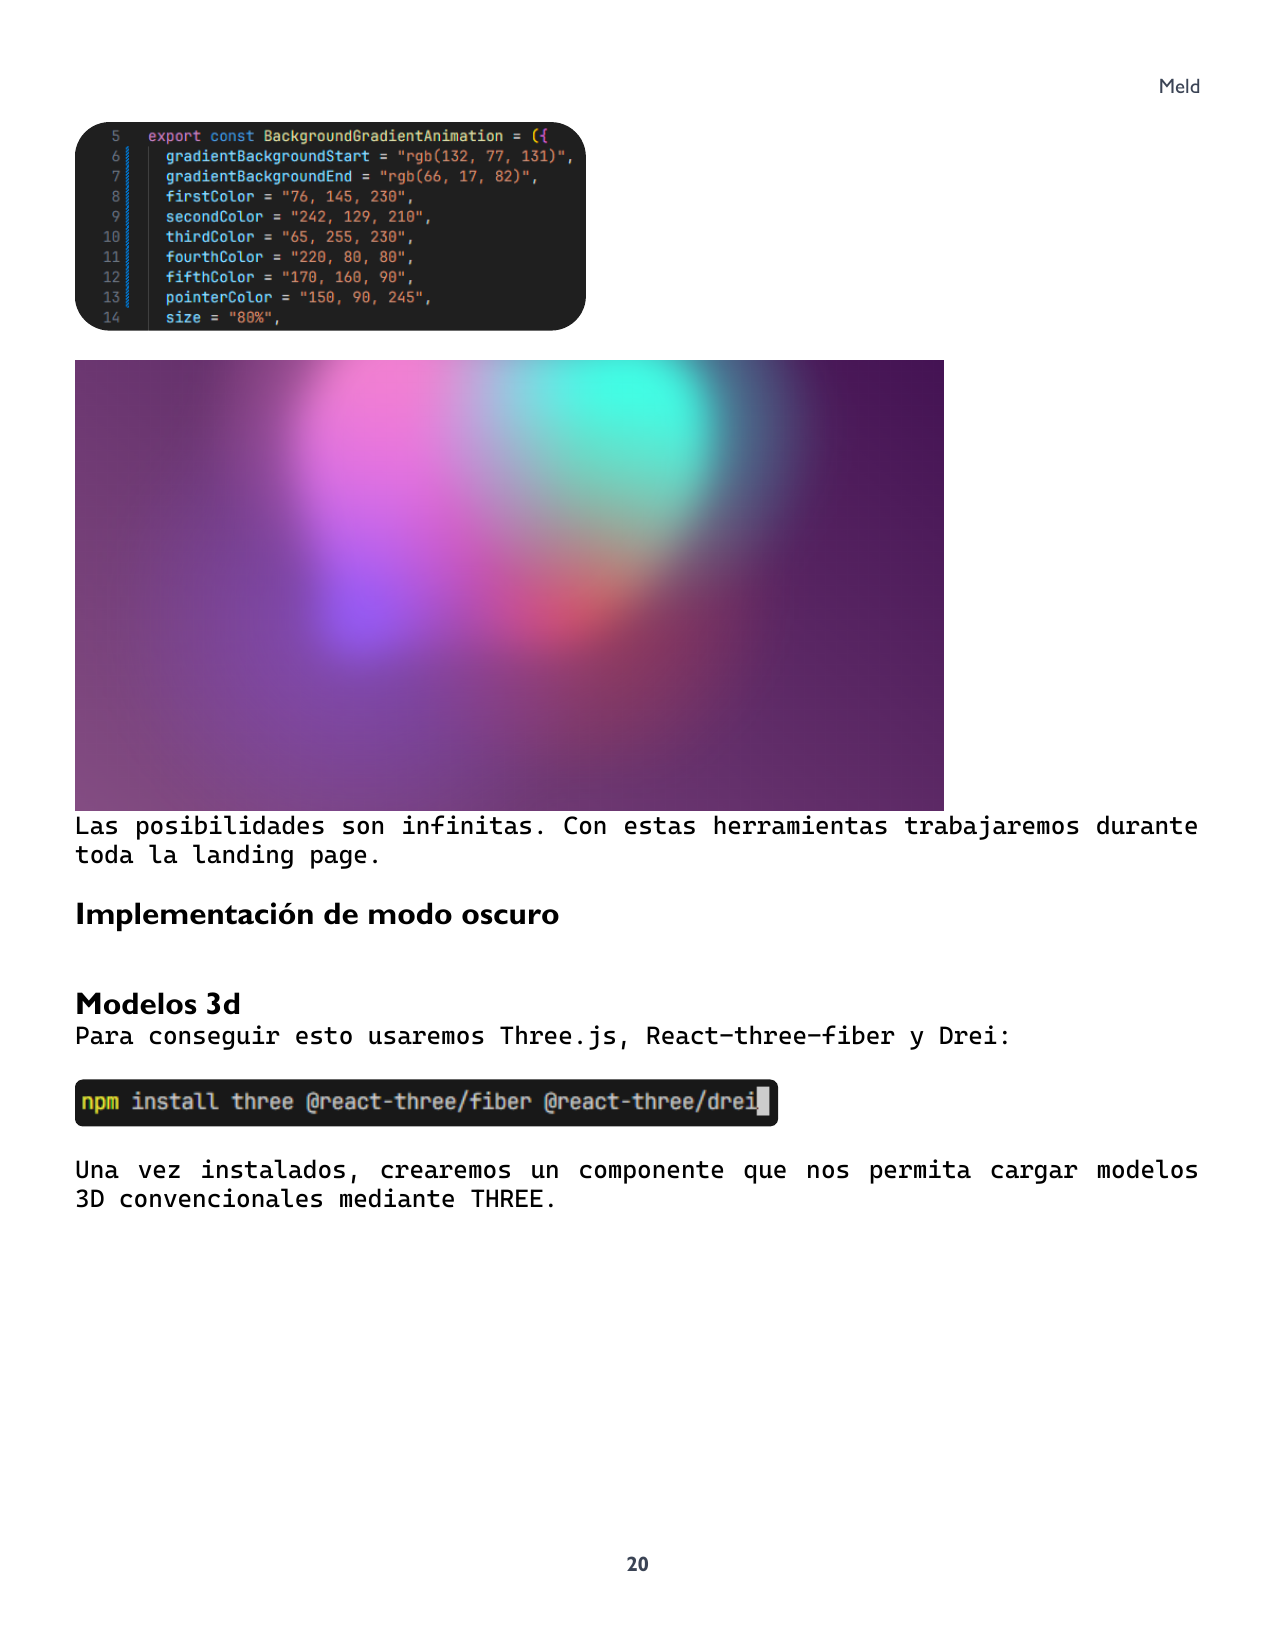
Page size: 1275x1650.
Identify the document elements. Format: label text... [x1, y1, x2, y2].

subtitle Implementación de modo oscuro [75, 898, 1200, 931]
text Las posibilidades son infinitas. Con estas herramientas trabajaremos durante toda la landing page. [75, 811, 1200, 869]
text Para conseguir esto usaremos Three.js, React-three-fiber y Drei: [75, 1021, 1200, 1050]
picture [75, 1079, 779, 1127]
picture [75, 122, 586, 331]
text Una vez instalados, crearemos un componente que nos permita cargar modelos 3D convencionales mediante THREE. [75, 1156, 1200, 1214]
picture [75, 360, 944, 811]
subtitle Modelos 3d [75, 989, 1200, 1021]
